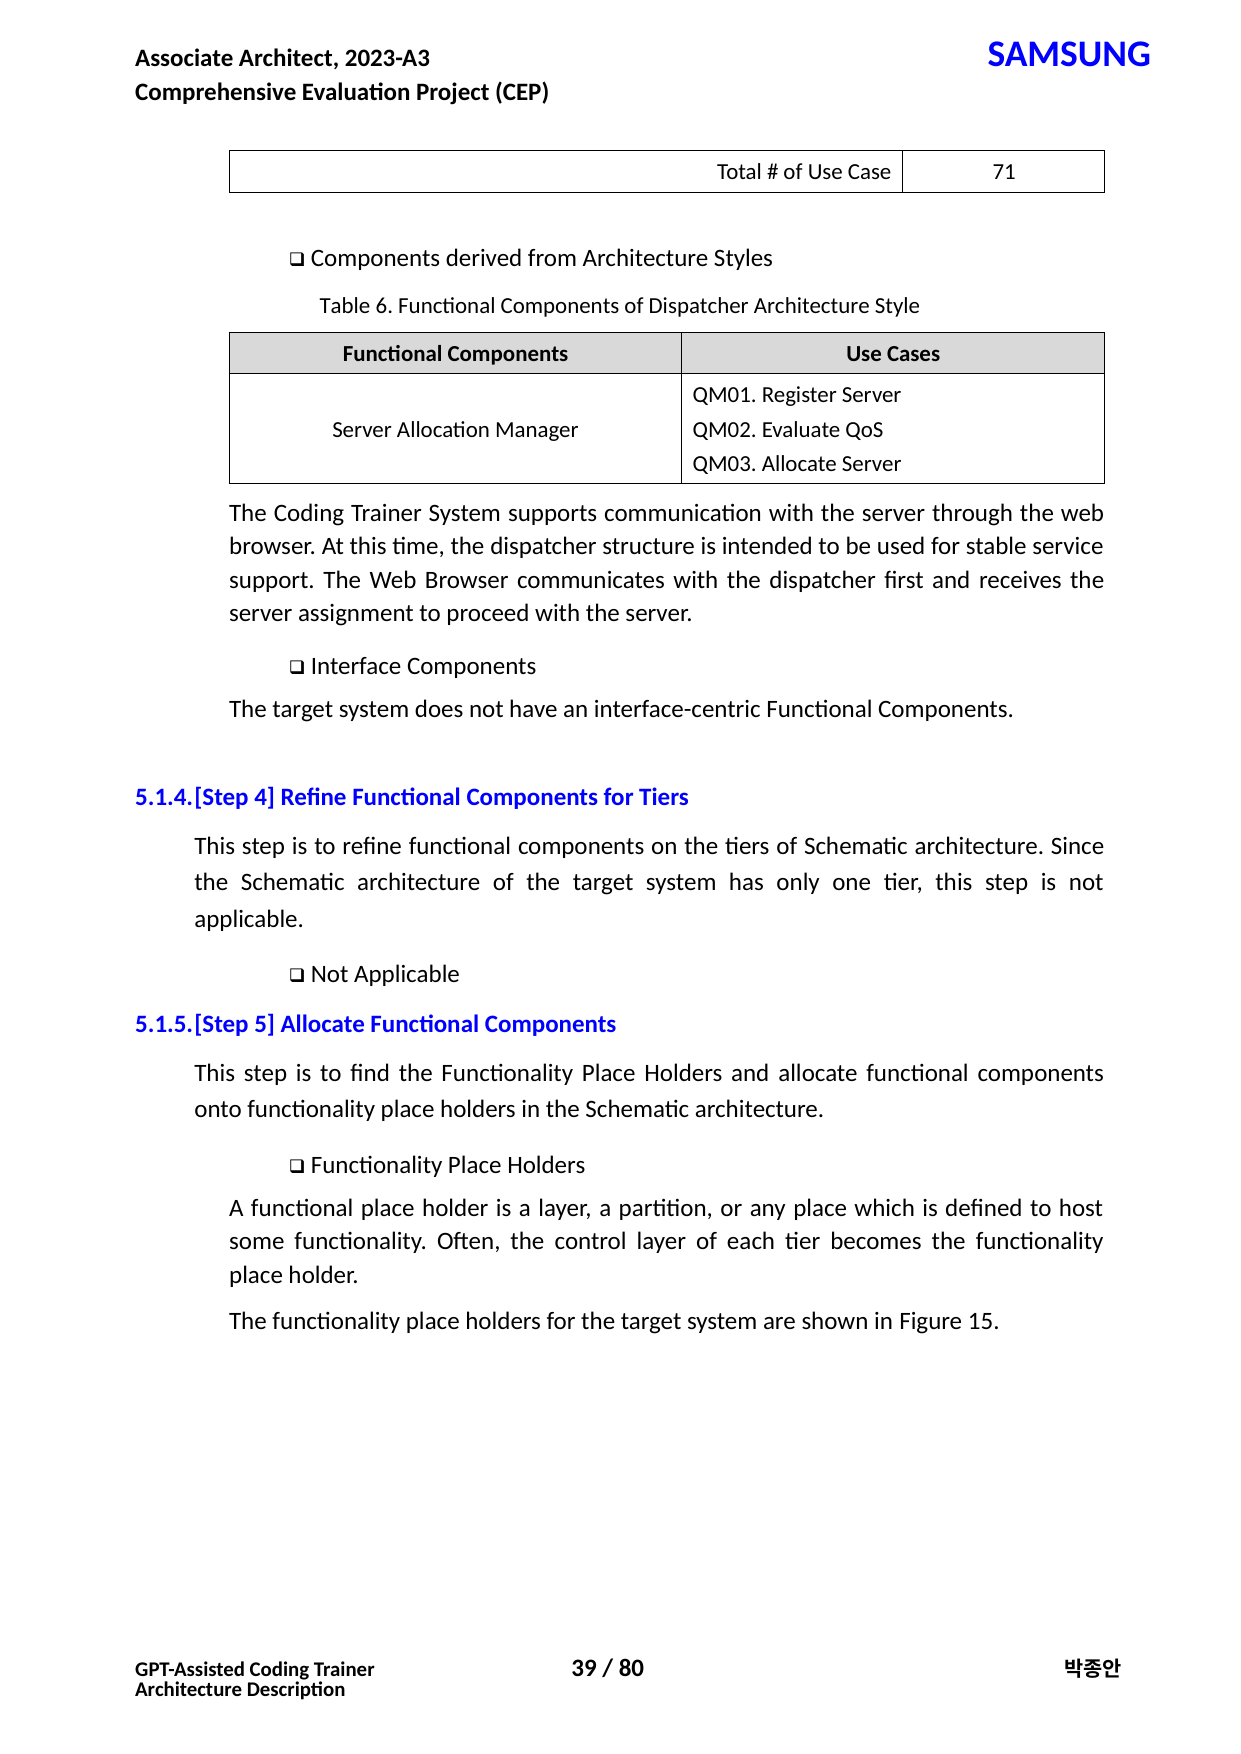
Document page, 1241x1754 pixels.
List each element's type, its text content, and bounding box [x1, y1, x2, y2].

table_header Functional Components [230, 333, 681, 373]
table_header Use Cases [682, 333, 1104, 373]
table_cell QM01. Register Server QM02. Evaluate QoS QM03. Allocate Server [682, 374, 1104, 483]
text The target system does not have an interface-centric Functional Components. [229, 693, 1105, 723]
text This step is to find the Functionality Place Holders and allocate functional components onto functionality place holders in the Schematic architecture. [194, 1057, 1105, 1124]
table_cell Total # of Use Case [230, 151, 902, 192]
text A functional place holder is a layer, a partition, or any place which is defined to host some functionality. Often, the control layer of each tier becomes the functionality place holder. [229, 1192, 1105, 1289]
text The functionality place holders for the target system are shown in Figure 15. [229, 1305, 1105, 1336]
text Interface Components [229, 650, 1105, 680]
title Table . Functional Components of Dispatcher Architecture Style [135, 291, 1105, 319]
subtitle [Step 4] Refine Functional Components for Tiers [135, 781, 986, 811]
text This step is to refine functional components on the tiers of Schematic architecture. Since the Schematic architecture of the target system has only one tier, this step is not applicable. [194, 830, 1105, 934]
table_cell Server Allocation Manager [230, 374, 681, 483]
table_cell 71 [903, 151, 1104, 192]
text Components derived from Architecture Styles [229, 242, 1105, 272]
text Functionality Place Holders [229, 1149, 1105, 1179]
subtitle [Step 5] Allocate Functional Components [135, 1008, 986, 1038]
text The Coding Trainer System supports communication with the server through the web browser. At this time, the dispatcher structure is intended to be used for stable service support. The Web Browser communicates with the dispatcher first and receives the server assignment to proceed with the server. [229, 497, 1105, 628]
text Not Applicable [229, 958, 1105, 989]
